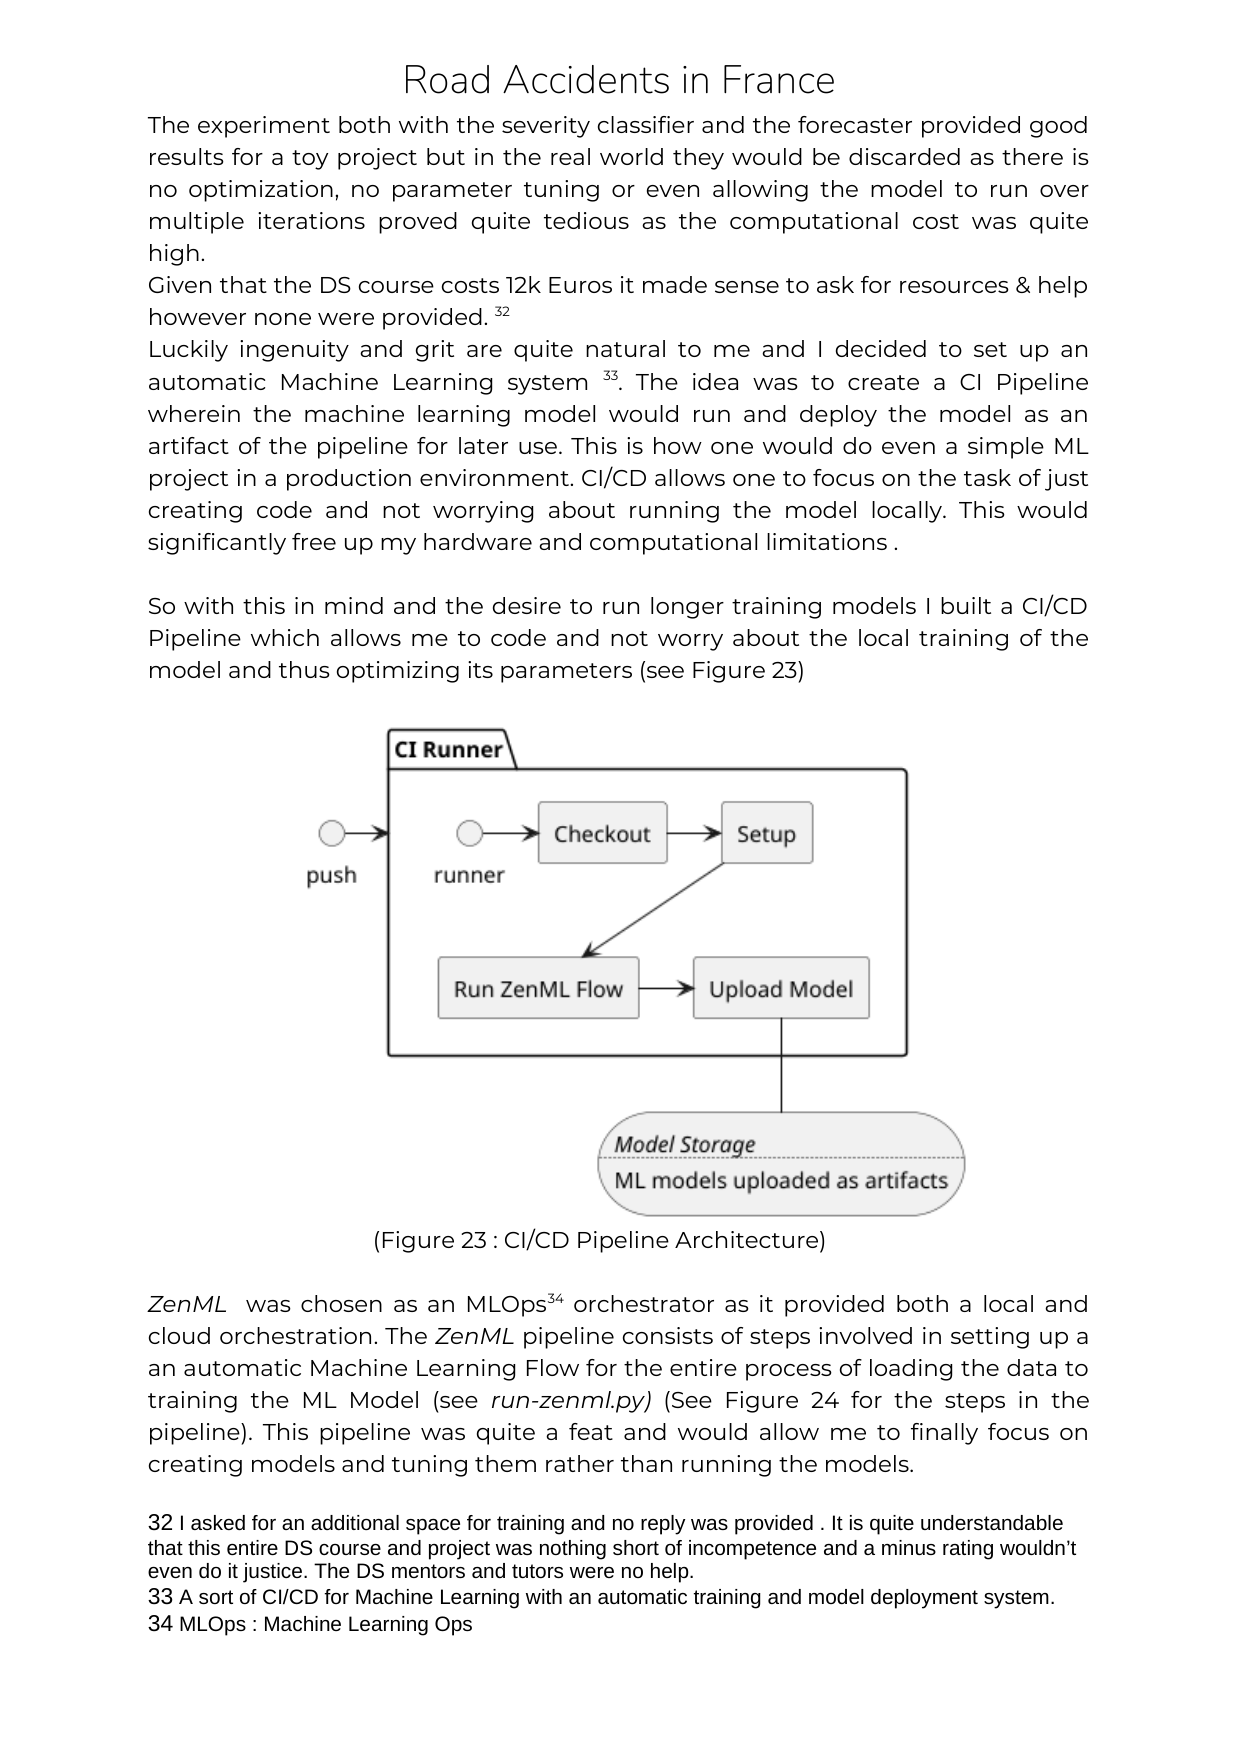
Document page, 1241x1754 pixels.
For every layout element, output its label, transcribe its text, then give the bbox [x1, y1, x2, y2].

text Given that the DS course costs 12k Euros it made sense to ask for resources & help however none were provided. [148, 271, 1090, 331]
text So with this in mind and the desire to run longer training models I built a CI/CD Pipeline which allows me to code and not worry about the local training of the model and thus optimizing its parameters (see Figure 23) [148, 592, 1090, 684]
text ZenML was chosen as an MLOps orchestrator as it provided both a local and cloud orchestration. The ZenML pipeline consists of steps involved in setting up a an automatic Machine Learning Flow for the entire process of loading the data to training the ML Model (see run-zenml.py) (See Figure 24 for the steps in the pipeline). This pipeline was quite a feat and would allow me to finally focus on creating models and tuning them rather than running the models. [148, 1290, 1090, 1478]
text The experiment both with the severity classifier and the forecaster provided good results for a toy project but in the real world they would be discarded as there is no optimization, no parameter tuning or even allowing the model to run over multiple iterations proved quite tedious as the computational cost was quite high. [148, 111, 1090, 267]
text Luckily ingenuity and grit are quite natural to me and I decided to set up an automatic Machine Learning system . The idea was to create a CI Pipeline wherein the machine learning model would run and deploy the model as an artifact of the pipeline for later use. This is how one would do even a simple ML project in a production environment. CI/CD allows one to focus on the task of just creating code and not worrying about running the model locally. This would significantly free up my hardware and computational limitations . [148, 336, 1090, 556]
text (Figure 23 : CI/CD Pipeline Architecture) [298, 1226, 1090, 1254]
picture [297, 720, 972, 1223]
